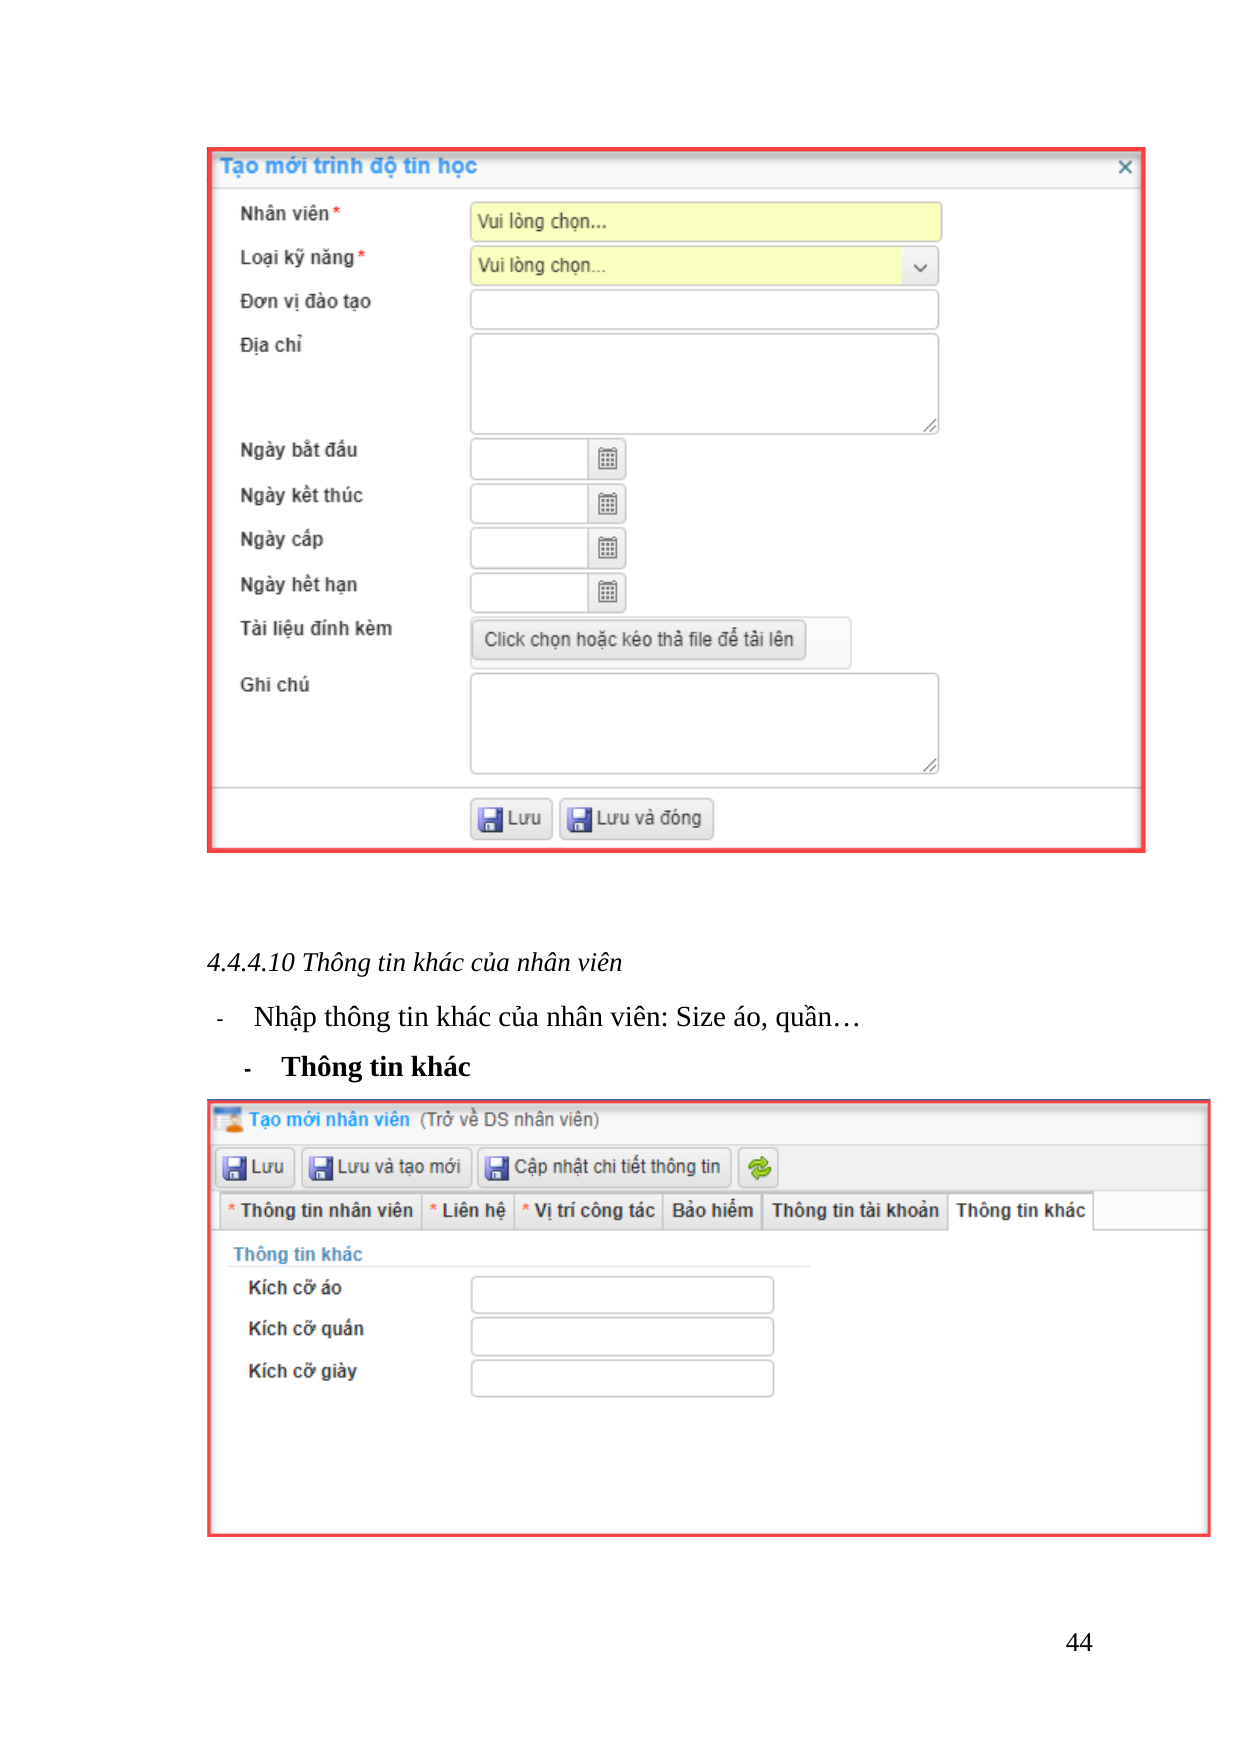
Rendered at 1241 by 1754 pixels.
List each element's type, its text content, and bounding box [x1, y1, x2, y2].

list Thông tin khác [244, 1049, 1092, 1083]
picture [206, 147, 1146, 853]
list Nhập thông tin khác của nhân viên: Size áo, quần… [216, 999, 1092, 1032]
picture [206, 1099, 1211, 1537]
subtitle 4.4.4.10 Thông tin khác của nhân viên [207, 946, 1092, 977]
